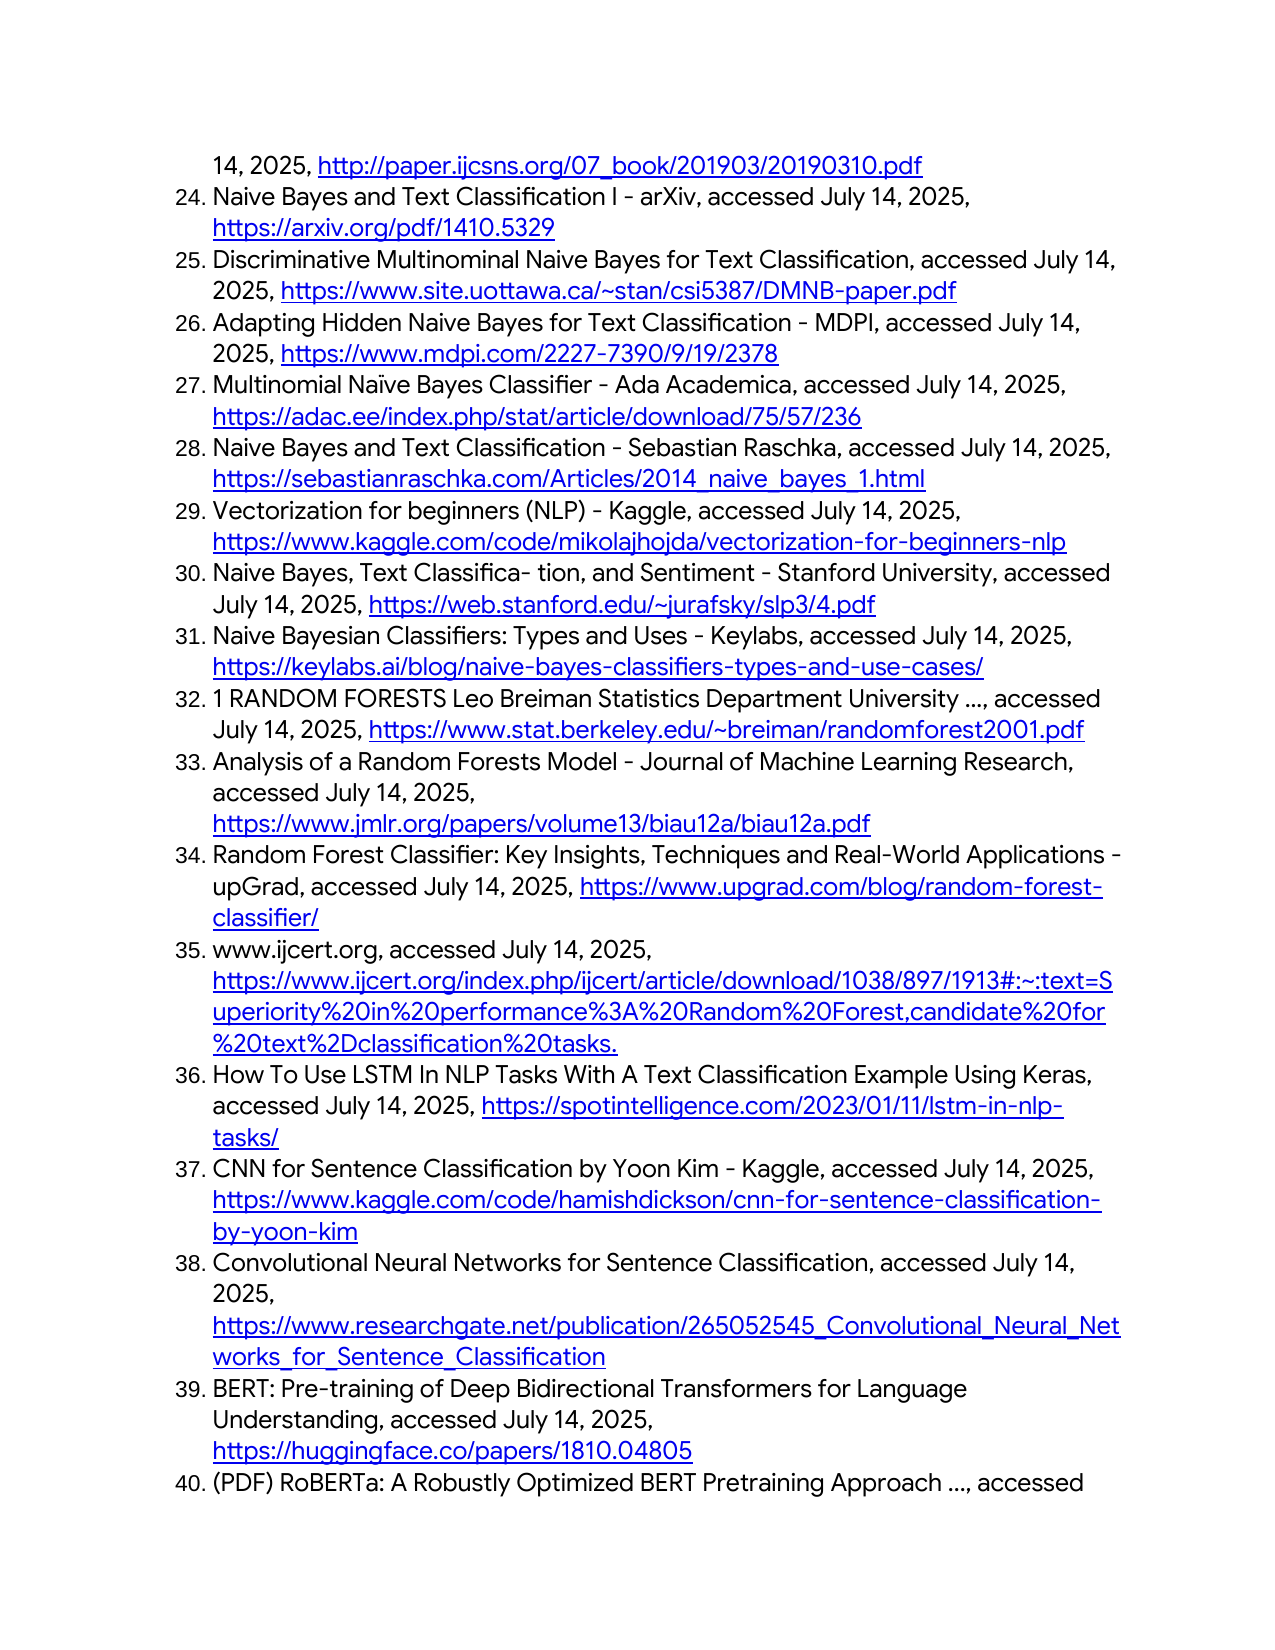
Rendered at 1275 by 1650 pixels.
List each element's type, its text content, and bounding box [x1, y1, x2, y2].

list Convolutional Neural Networks for Sentence Classification, accessed July 14, 2025, https://www.researchgate.net/publication/265052545_Convolutional_Neural_Networks_for_Sentence_Classification [175, 1247, 1125, 1373]
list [175, 1467, 1125, 1498]
list 1 RANDOM FORESTS Leo Breiman Statistics Department University ..., accessed July 14, 2025, https://www.stat.berkeley.edu/~breiman/randomforest2001.pdf [175, 683, 1125, 746]
list Vectorization for beginners (NLP) - Kaggle, accessed July 14, 2025, https://www.kaggle.com/code/mikolajhojda/vectorization-for-beginners-nlp [175, 495, 1125, 558]
list Naive Bayes and Text Classification - Sebastian Raschka, accessed July 14, 2025, https://sebastianraschka.com/Articles/2014_naive_bayes_1.html [175, 432, 1125, 495]
list Random Forest Classifier: Key Insights, Techniques and Real-World Applications - upGrad, accessed July 14, 2025, https://www.upgrad.com/blog/random-forest-classifier/ [175, 840, 1125, 934]
list BERT: Pre-training of Deep Bidirectional Transformers for Language Understanding, accessed July 14, 2025, https://huggingface.co/papers/1810.04805 [175, 1373, 1125, 1467]
list Naive Bayes, Text Classifica- tion, and Sentiment - Stanford University, accessed July 14, 2025, https://web.stanford.edu/~jurafsky/slp3/4.pdf [175, 558, 1125, 620]
list Multinomial Naïve Bayes Classifier - Ada Academica, accessed July 14, 2025, https://adac.ee/index.php/stat/article/download/75/57/236 [175, 369, 1125, 432]
list How To Use LSTM In NLP Tasks With A Text Classification Example Using Keras, accessed July 14, 2025, https://spotintelligence.com/2023/01/11/lstm-in-nlp-tasks/ [175, 1059, 1125, 1153]
list www.ijcert.org, accessed July 14, 2025, https://www.ijcert.org/index.php/ijcert/article/download/1038/897/1913#:~:text=Superiority%20in%20performance%3A%20Random%20Forest,candidate%20for%20text%2Dclassification%20tasks. [175, 934, 1125, 1059]
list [175, 150, 1125, 181]
list Naive Bayes and Text Classification I - arXiv, accessed July 14, 2025, https://arxiv.org/pdf/1410.5329 [175, 181, 1125, 244]
list Naive Bayesian Classifiers: Types and Uses - Keylabs, accessed July 14, 2025, https://keylabs.ai/blog/naive-bayes-classifiers-types-and-use-cases/ [175, 620, 1125, 683]
list CNN for Sentence Classification by Yoon Kim - Kaggle, accessed July 14, 2025, https://www.kaggle.com/code/hamishdickson/cnn-for-sentence-classification-by-yoon-kim [175, 1153, 1125, 1247]
list Analysis of a Random Forests Model - Journal of Machine Learning Research, accessed July 14, 2025, https://www.jmlr.org/papers/volume13/biau12a/biau12a.pdf [175, 746, 1125, 840]
list Discriminative Multinominal Naive Bayes for Text Classification, accessed July 14, 2025, https://www.site.uottawa.ca/~stan/csi5387/DMNB-paper.pdf [175, 244, 1125, 307]
list Adapting Hidden Naive Bayes for Text Classification - MDPI, accessed July 14, 2025, https://www.mdpi.com/2227-7390/9/19/2378 [175, 307, 1125, 369]
